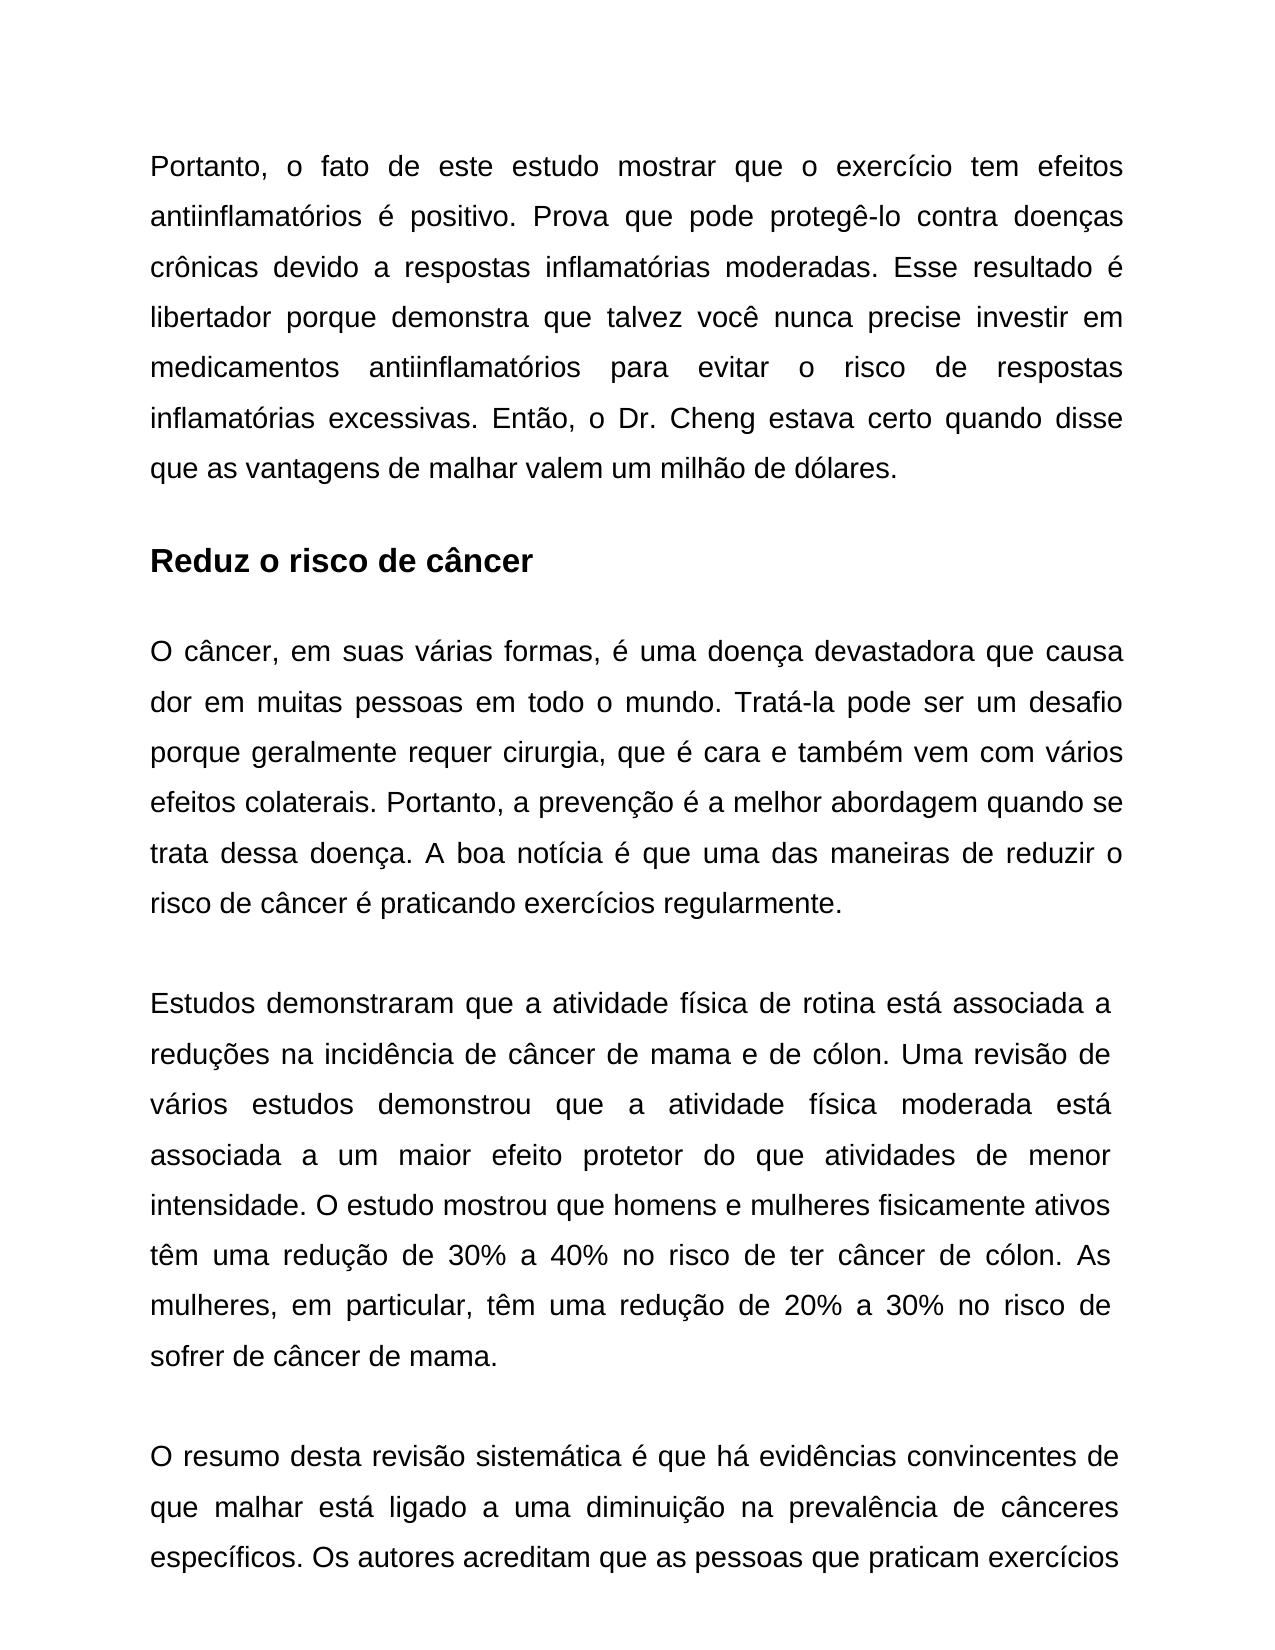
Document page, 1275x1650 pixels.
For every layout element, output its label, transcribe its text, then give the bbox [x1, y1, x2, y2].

text Portanto, o fato de este estudo mostrar que o exercício tem efeitos antiinflamatórios é positivo. Prova que pode protegê-lo contra doenças crônicas devido a respostas inflamatórias moderadas. Esse resultado é libertador porque demonstra que talvez você nunca precise investir em medicamentos antiinflamatórios para evitar o risco de respostas inflamatórias excessivas. Então, o Dr. Cheng estava certo quando disse que as vantagens de malhar valem um milhão de dólares. [150, 149, 1125, 484]
text Reduz o risco de câncer [150, 541, 1125, 579]
text O câncer, em suas várias formas, é uma doença devastadora que causa dor em muitas pessoas em todo o mundo. Tratá-la pode ser um desafio porque geralmente requer cirurgia, que é cara e também vem com vários efeitos colaterais. Portanto, a prevenção é a melhor abordagem quando se trata dessa doença. A boa notícia é que uma das maneiras de reduzir o risco de câncer é praticando exercícios regularmente. [150, 634, 1125, 919]
text Estudos demonstraram que a atividade física de rotina está associada a reduções na incidência de câncer de mama e de cólon. Uma revisão de vários estudos demonstrou que a atividade física moderada está associada a um maior efeito protetor do que atividades de menor intensidade. O estudo mostrou que homens e mulheres fisicamente ativos têm uma redução de 30% a 40% no risco de ter câncer de cólon. As mulheres, em particular, têm uma redução de 20% a 30% no risco de sofrer de câncer de mama. [150, 987, 1112, 1372]
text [150, 1439, 1121, 1573]
